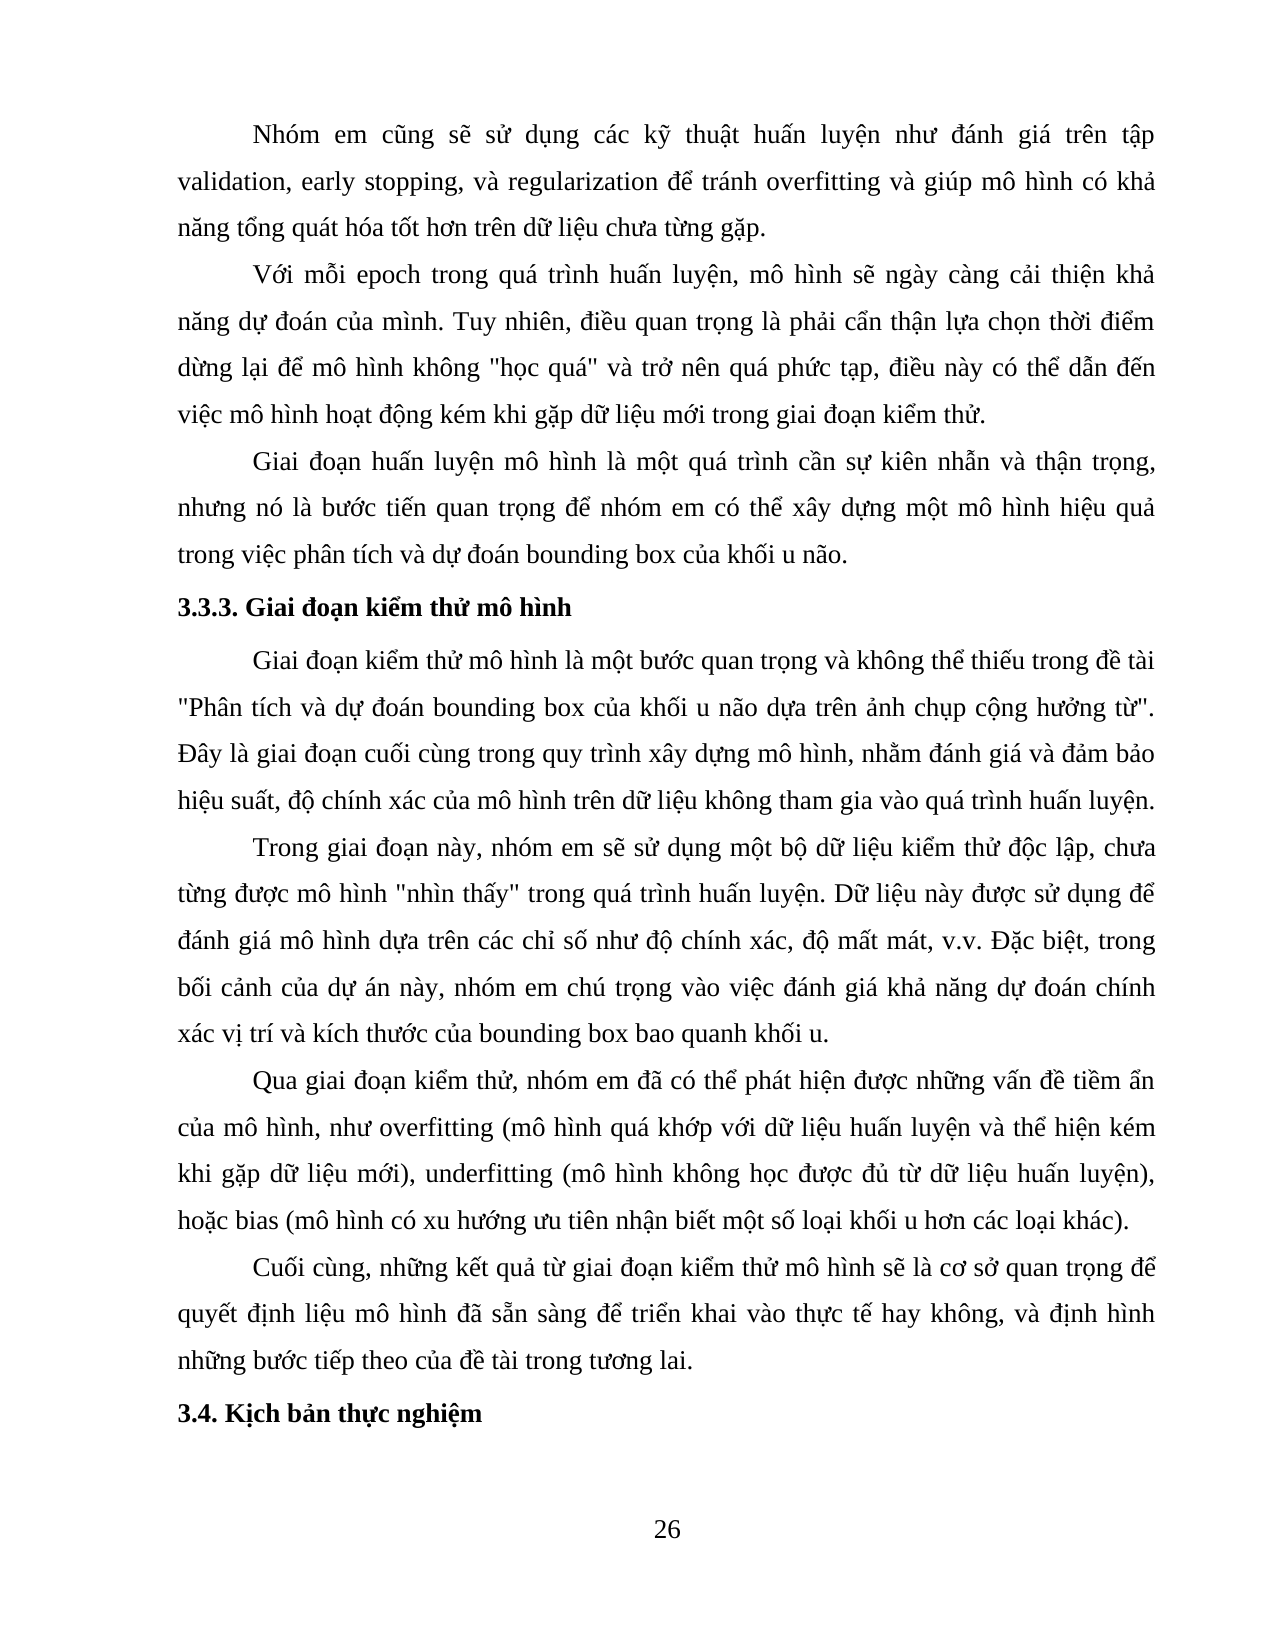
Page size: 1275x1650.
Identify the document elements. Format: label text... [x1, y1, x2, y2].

subtitle Kịch bản thực nghiệm [177, 1397, 1157, 1428]
subtitle Với mỗi epoch trong quá trình huấn luyện, mô hình sẽ ngày càng cải thiện khả năng dự đoán của mình. Tuy nhiên, điều quan trọng là phải cẩn thận lựa chọn thời điểm dừng lại để mô hình không "học quá" và trở nên quá phức tạp, điều này có thể dẫn đến việc mô hình hoạt động kém khi gặp dữ liệu mới trong giai đoạn kiểm thử. [177, 258, 1157, 429]
subtitle Giai đoạn kiểm thử mô hình [177, 591, 1157, 622]
subtitle Nhóm em cũng sẽ sử dụng các kỹ thuật huấn luyện như đánh giá trên tập validation, early stopping, và regularization để tránh overfitting và giúp mô hình có khả năng tổng quát hóa tốt hơn trên dữ liệu chưa từng gặp. [177, 118, 1157, 243]
subtitle Qua giai đoạn kiểm thử, nhóm em đã có thể phát hiện được những vấn đề tiềm ẩn của mô hình, như overfitting (mô hình quá khớp với dữ liệu huấn luyện và thể hiện kém khi gặp dữ liệu mới), underfitting (mô hình không học được đủ từ dữ liệu huấn luyện), hoặc bias (mô hình có xu hướng ưu tiên nhận biết một số loại khối u hơn các loại khác). [177, 1064, 1157, 1235]
subtitle Trong giai đoạn này, nhóm em sẽ sử dụng một bộ dữ liệu kiểm thử độc lập, chưa từng được mô hình "nhìn thấy" trong quá trình huấn luyện. Dữ liệu này được sử dụng để đánh giá mô hình dựa trên các chỉ số như độ chính xác, độ mất mát, v.v. Đặc biệt, trong bối cảnh của dự án này, nhóm em chú trọng vào việc đánh giá khả năng dự đoán chính xác vị trí và kích thước của bounding box bao quanh khối u. [177, 831, 1157, 1048]
subtitle Cuối cùng, những kết quả từ giai đoạn kiểm thử mô hình sẽ là cơ sở quan trọng để quyết định liệu mô hình đã sẵn sàng để triển khai vào thực tế hay không, và định hình những bước tiếp theo của đề tài trong tương lai. [177, 1251, 1157, 1375]
subtitle Giai đoạn huấn luyện mô hình là một quá trình cần sự kiên nhẫn và thận trọng, nhưng nó là bước tiến quan trọng để nhóm em có thể xây dựng một mô hình hiệu quả trong việc phân tích và dự đoán bounding box của khối u não. [177, 445, 1157, 569]
subtitle Giai đoạn kiểm thử mô hình là một bước quan trọng và không thể thiếu trong đề tài "Phân tích và dự đoán bounding box của khối u não dựa trên ảnh chụp cộng hưởng từ". Đây là giai đoạn cuối cùng trong quy trình xây dựng mô hình, nhằm đánh giá và đảm bảo hiệu suất, độ chính xác của mô hình trên dữ liệu không tham gia vào quá trình huấn luyện. [177, 644, 1157, 815]
